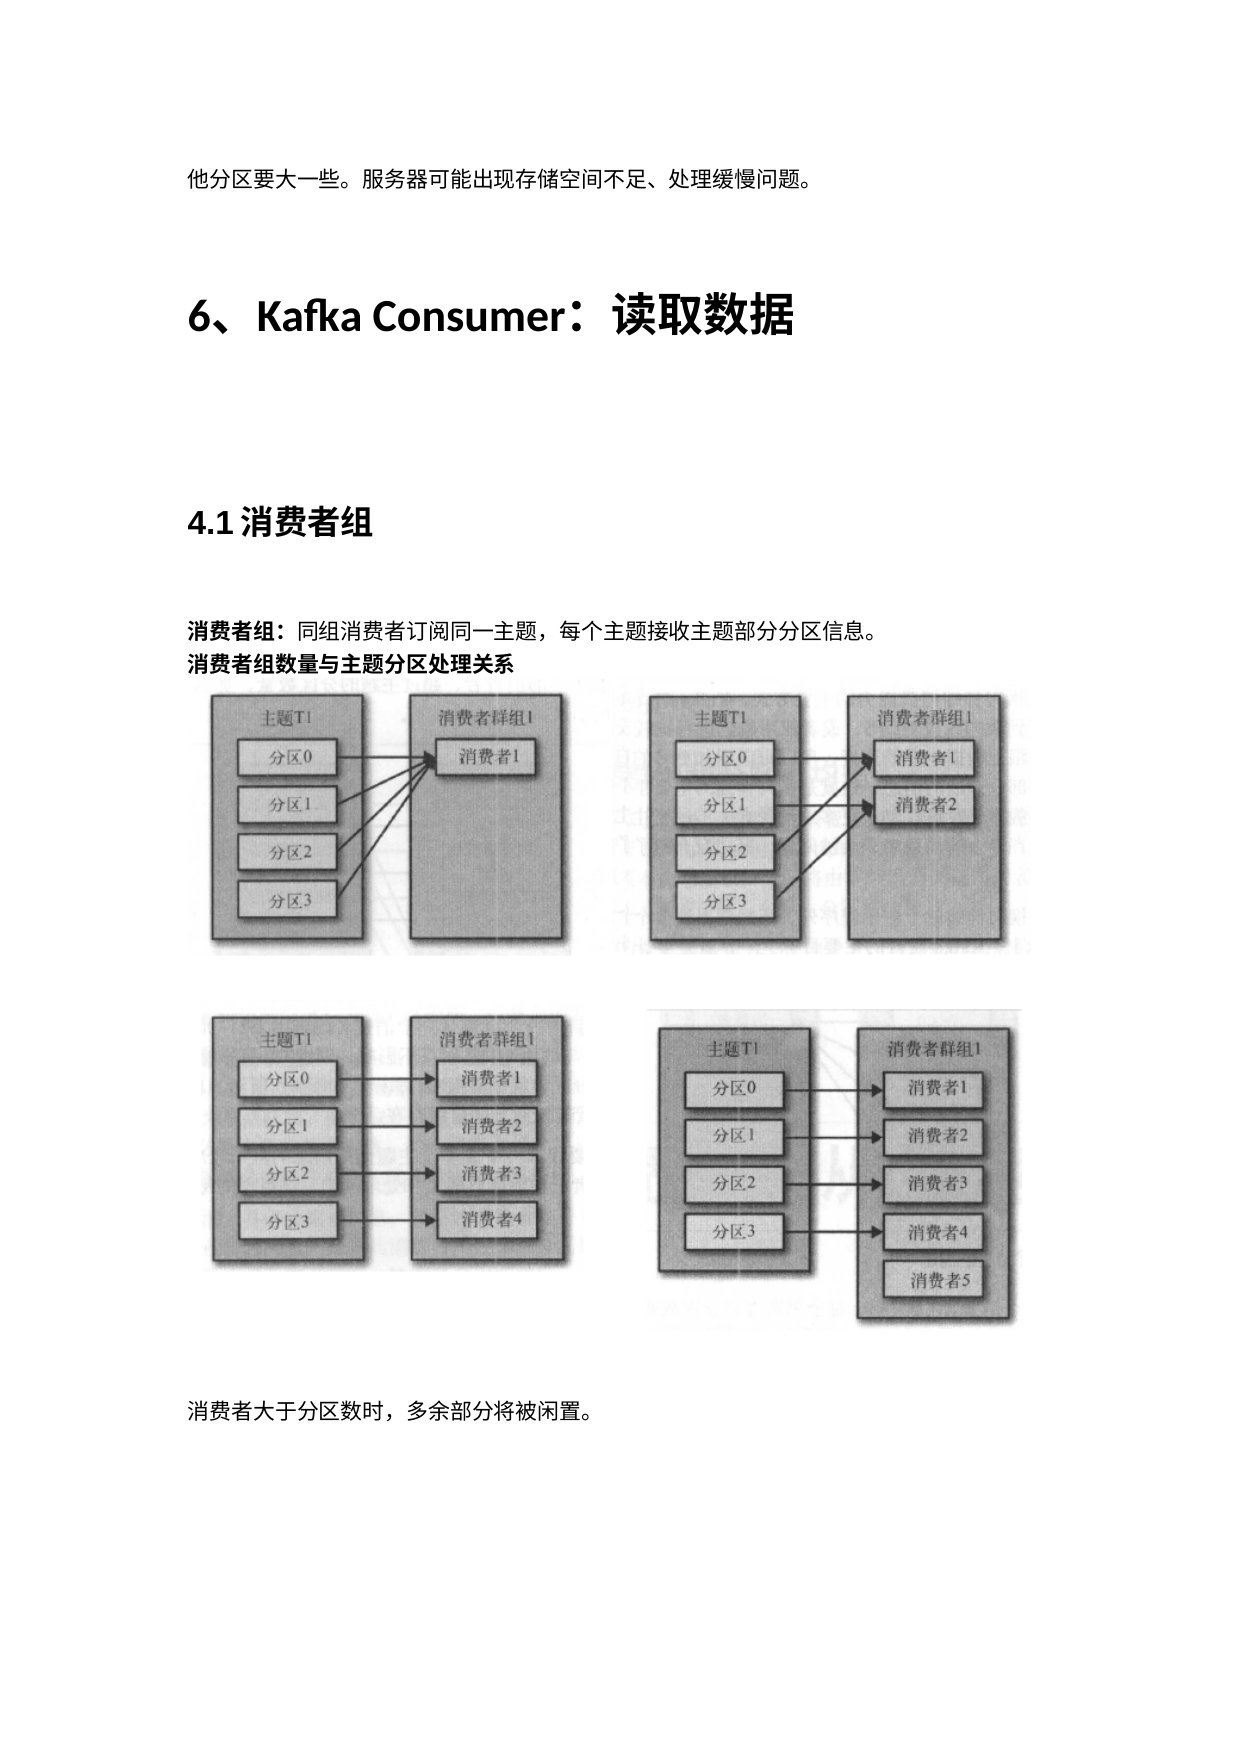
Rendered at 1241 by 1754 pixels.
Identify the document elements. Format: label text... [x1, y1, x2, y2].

subtitle Kafka Consumer：读取数据 [187, 262, 1053, 360]
text 消费者组数量与主题分区处理关系 [187, 646, 1053, 679]
picture [187, 678, 1052, 1336]
text 消费者大于分区数时，多余部分将被闲置。 [187, 1394, 1053, 1426]
subtitle 4.1消费者组 [187, 487, 1053, 552]
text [187, 162, 1053, 194]
text 消费者组：同组消费者订阅同一主题，每个主题接收主题部分分区信息。 [187, 614, 1053, 646]
